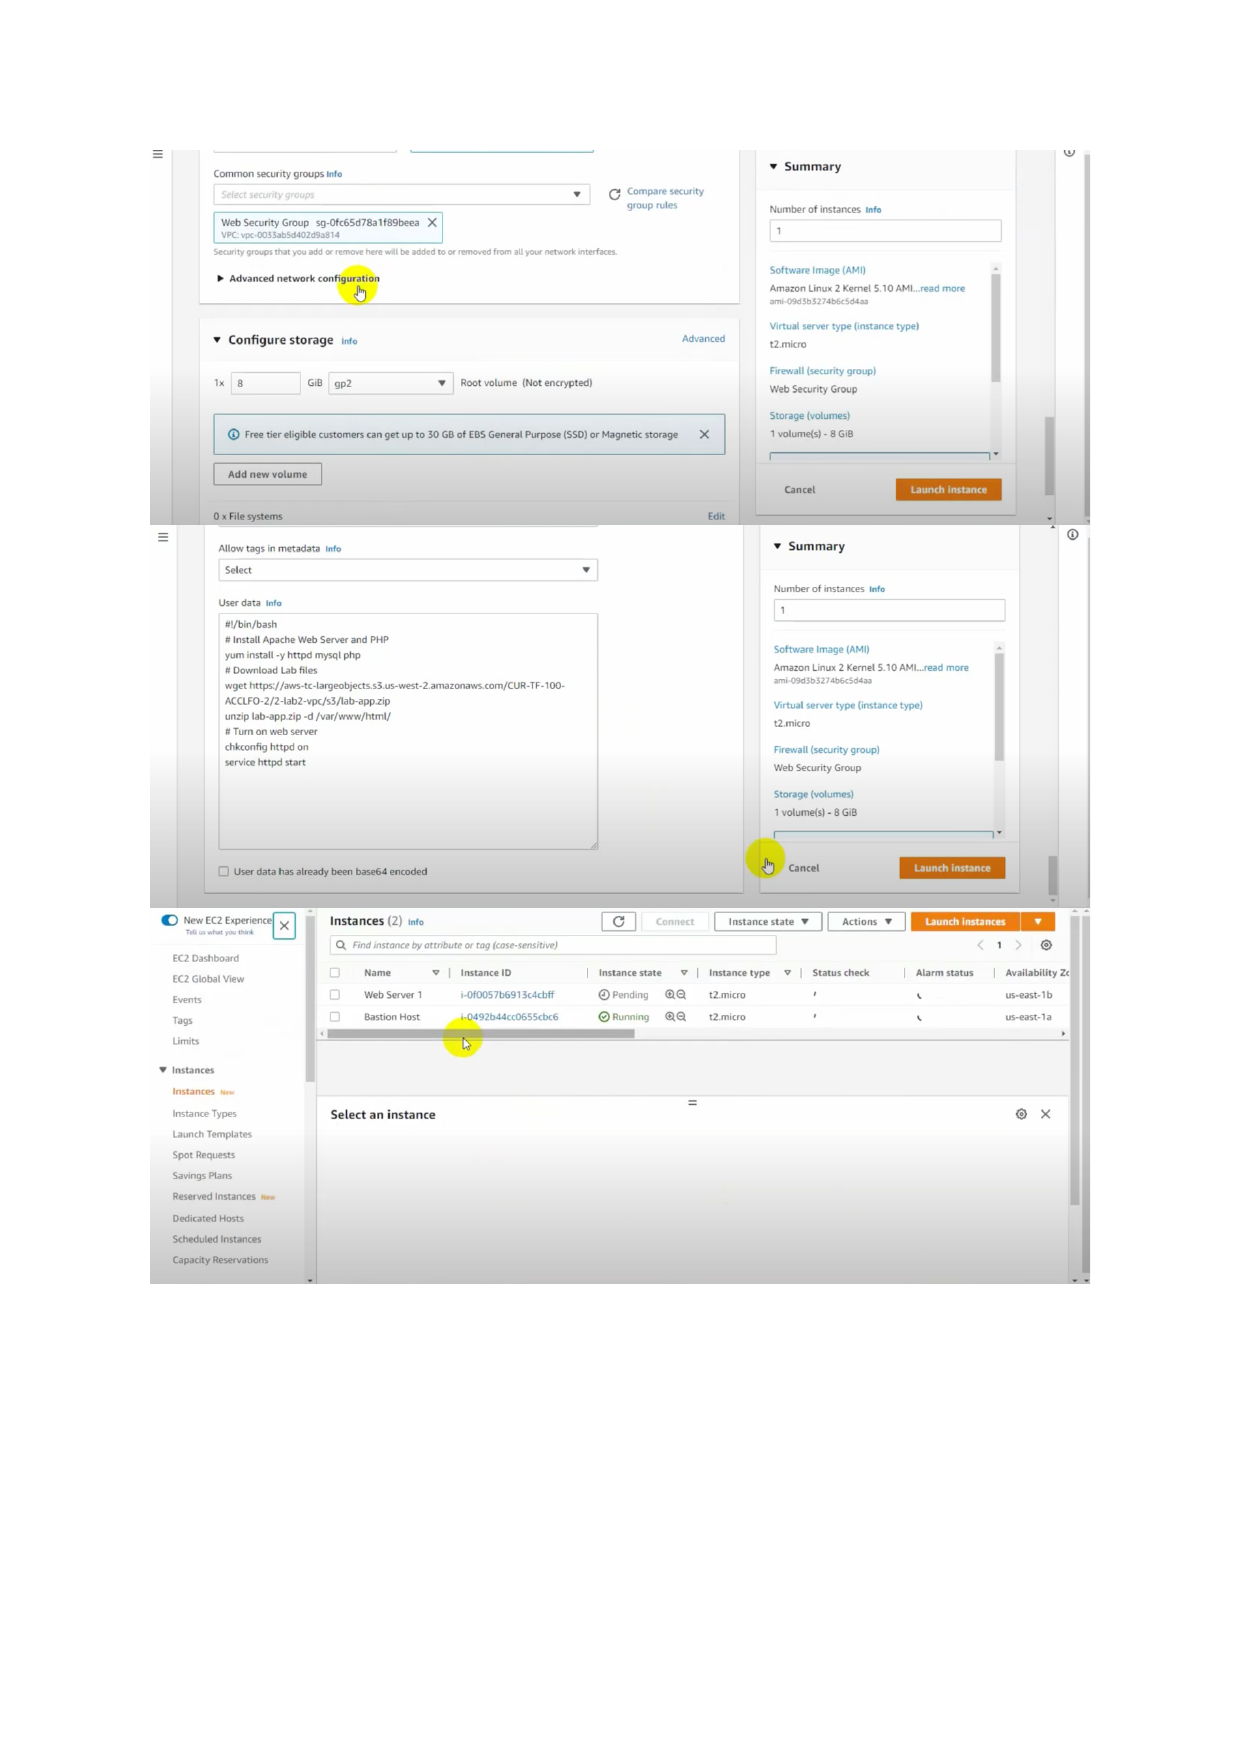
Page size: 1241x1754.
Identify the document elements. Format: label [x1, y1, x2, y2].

picture [150, 150, 1091, 1284]
